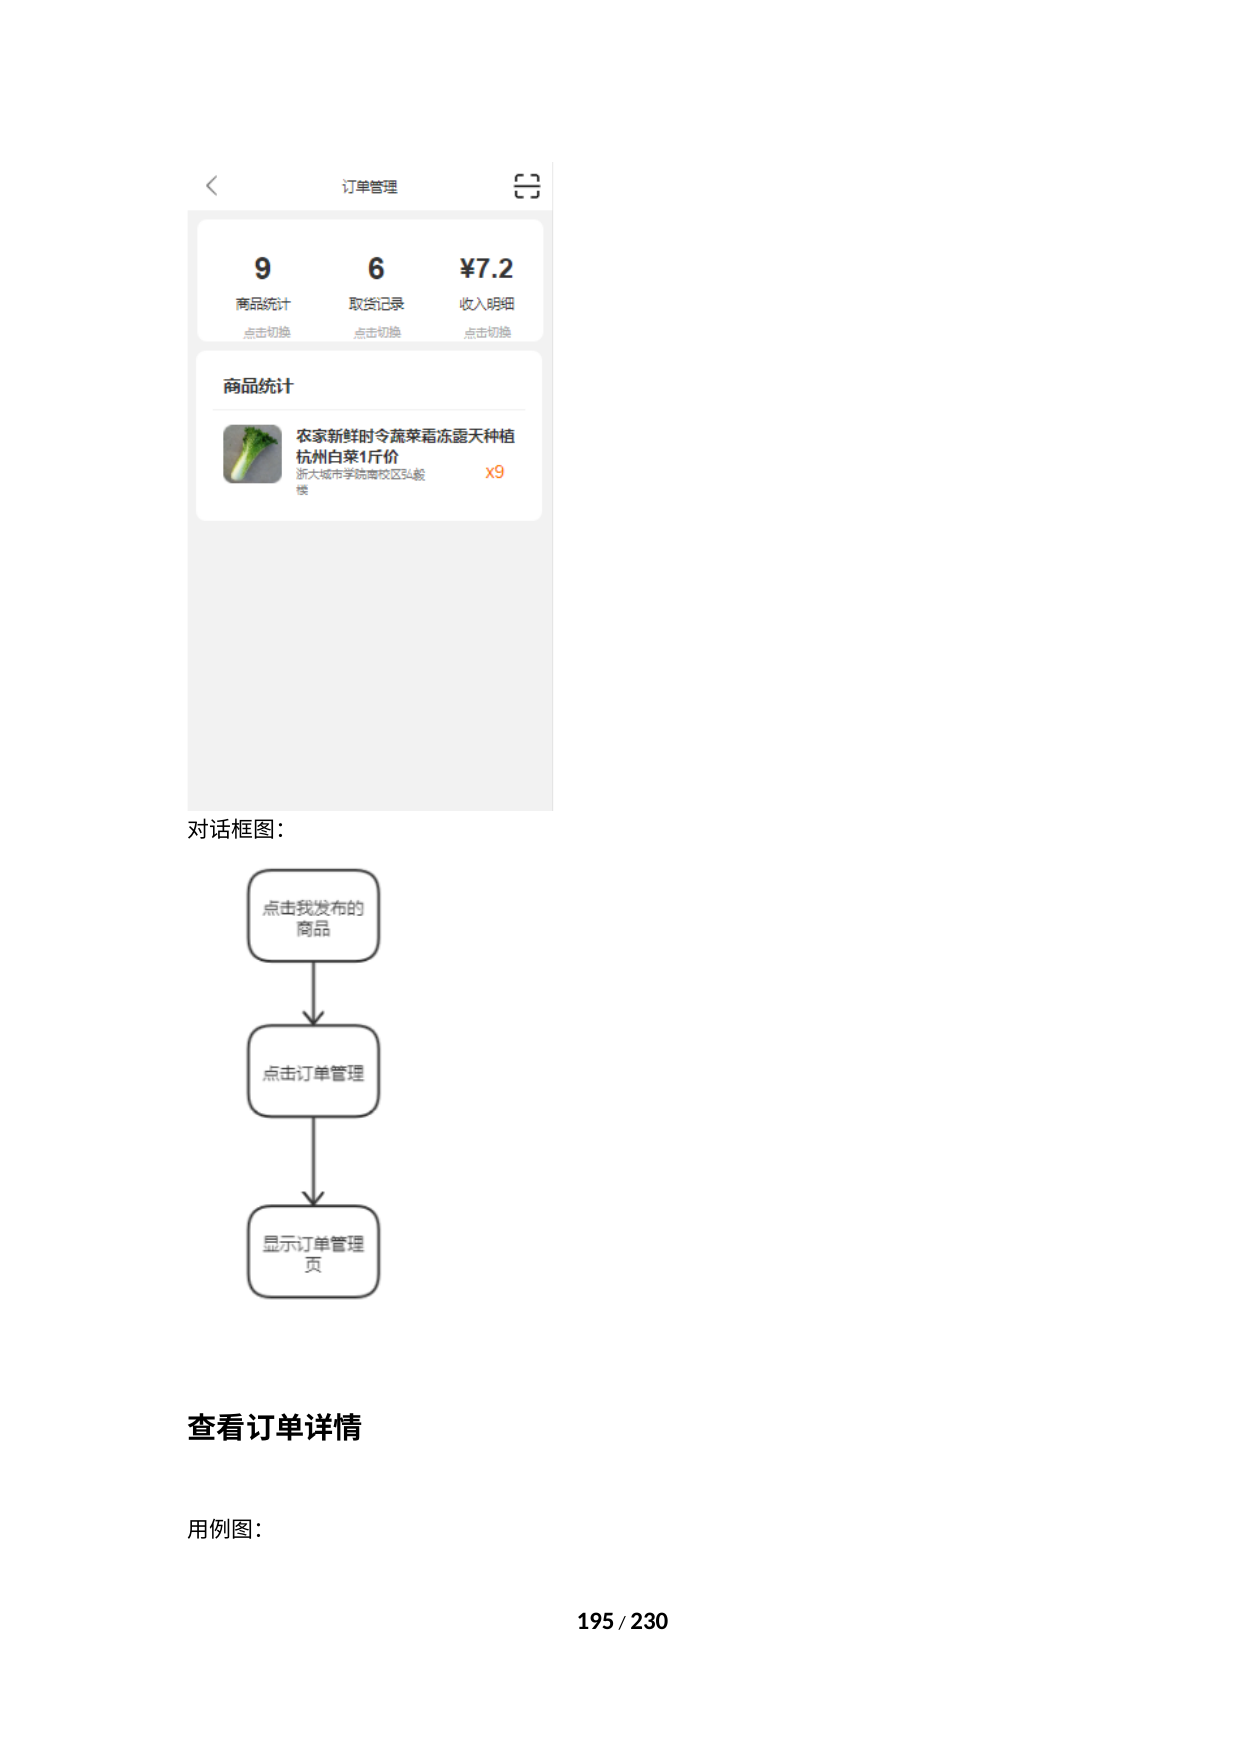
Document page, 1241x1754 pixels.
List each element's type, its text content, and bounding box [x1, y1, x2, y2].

picture [187, 162, 554, 811]
text 对话框图： [187, 812, 1053, 844]
picture [187, 852, 443, 1324]
subtitle 查看订单详情 [187, 1394, 1053, 1459]
text 用例图： [187, 1512, 1053, 1544]
